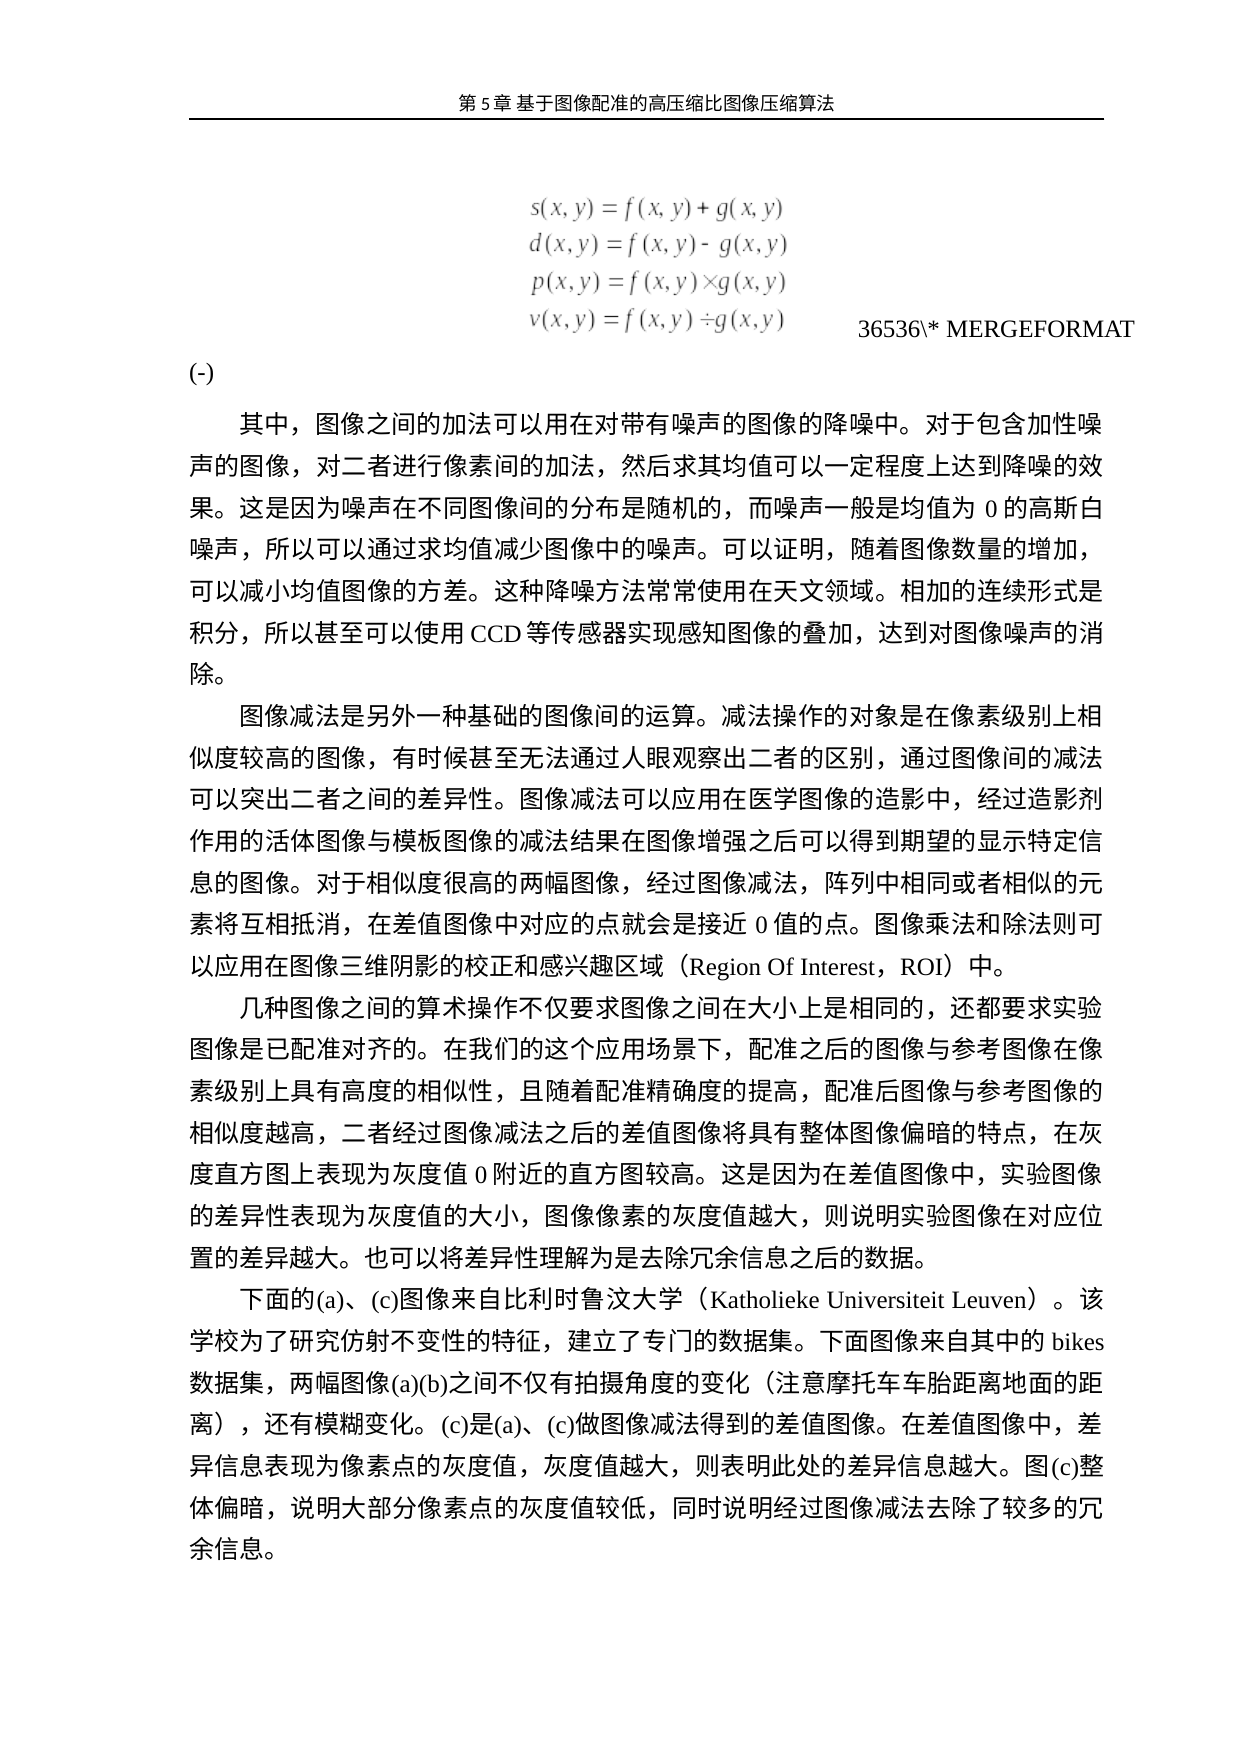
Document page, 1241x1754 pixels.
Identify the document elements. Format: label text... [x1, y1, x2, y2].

text 其中，图像之间的加法可以用在对带有噪声的图像的降噪中。对于包含加性噪声的图像，对二者进行像素间的加法，然后求其均值可以一定程度上达到降噪的效果。这是因为噪声在不同图像间的分布是随机的，而噪声一般是均值为0的高斯白噪声，所以可以通过求均值减少图像中的噪声。可以证明，随着图像数量的增加，可以减小均值图像的方差。这种降噪方法常常使用在天文领域。相加的连续形式是积分，所以甚至可以使用CCD等传感器实现感知图像的叠加，达到对图像噪声的消除。 [189, 400, 1104, 692]
text 图像减法是另外一种基础的图像间的运算。减法操作的对象是在像素级别上相似度较高的图像，有时候甚至无法通过人眼观察出二者的区别，通过图像间的减法可以突出二者之间的差异性。图像减法可以应用在医学图像的造影中，经过造影剂作用的活体图像与模板图像的减法结果在图像增强之后可以得到期望的显示特定信息的图像。对于相似度很高的两幅图像，经过图像减法，阵列中相同或者相似的元素将互相抵消，在差值图像中对应的点就会是接近0值的点。图像乘法和除法则可以应用在图像三维阴影的校正和感兴趣区域（Region Of Interest，ROI）中。 [189, 692, 1104, 984]
text 下面的(a)、(c)图像来自比利时鲁汶大学（Katholieke Universiteit Leuven）。该学校为了研究仿射不变性的特征，建立了专门的数据集。下面图像来自其中的bikes数据集，两幅图像(a)(b)之间不仅有拍摄角度的变化（注意摩托车车胎距离地面的距离），还有模糊变化。(c)是(a)、(c)做图像减法得到的差值图像。在差值图像中，差异信息表现为像素点的灰度值，灰度值越大，则表明此处的差异信息越大。图(c)整体偏暗，说明大部分像素点的灰度值较低，同时说明经过图像减法去除了较多的冗余信息。 [189, 1275, 1104, 1567]
text 几种图像之间的算术操作不仅要求图像之间在大小上是相同的，还都要求实验图像是已配准对齐的。在我们的这个应用场景下，配准之后的图像与参考图像在像素级别上具有高度的相似性，且随着配准精确度的提高，配准后图像与参考图像的相似度越高，二者经过图像减法之后的差值图像将具有整体图像偏暗的特点，在灰度直方图上表现为灰度值0附近的直方图较高。这是因为在差值图像中，实验图像的差异性表现为灰度值的大小，图像像素的灰度值越大，则说明实验图像在对应位置的差异越大。也可以将差异性理解为是去除冗余信息之后的数据。 [189, 984, 1104, 1275]
